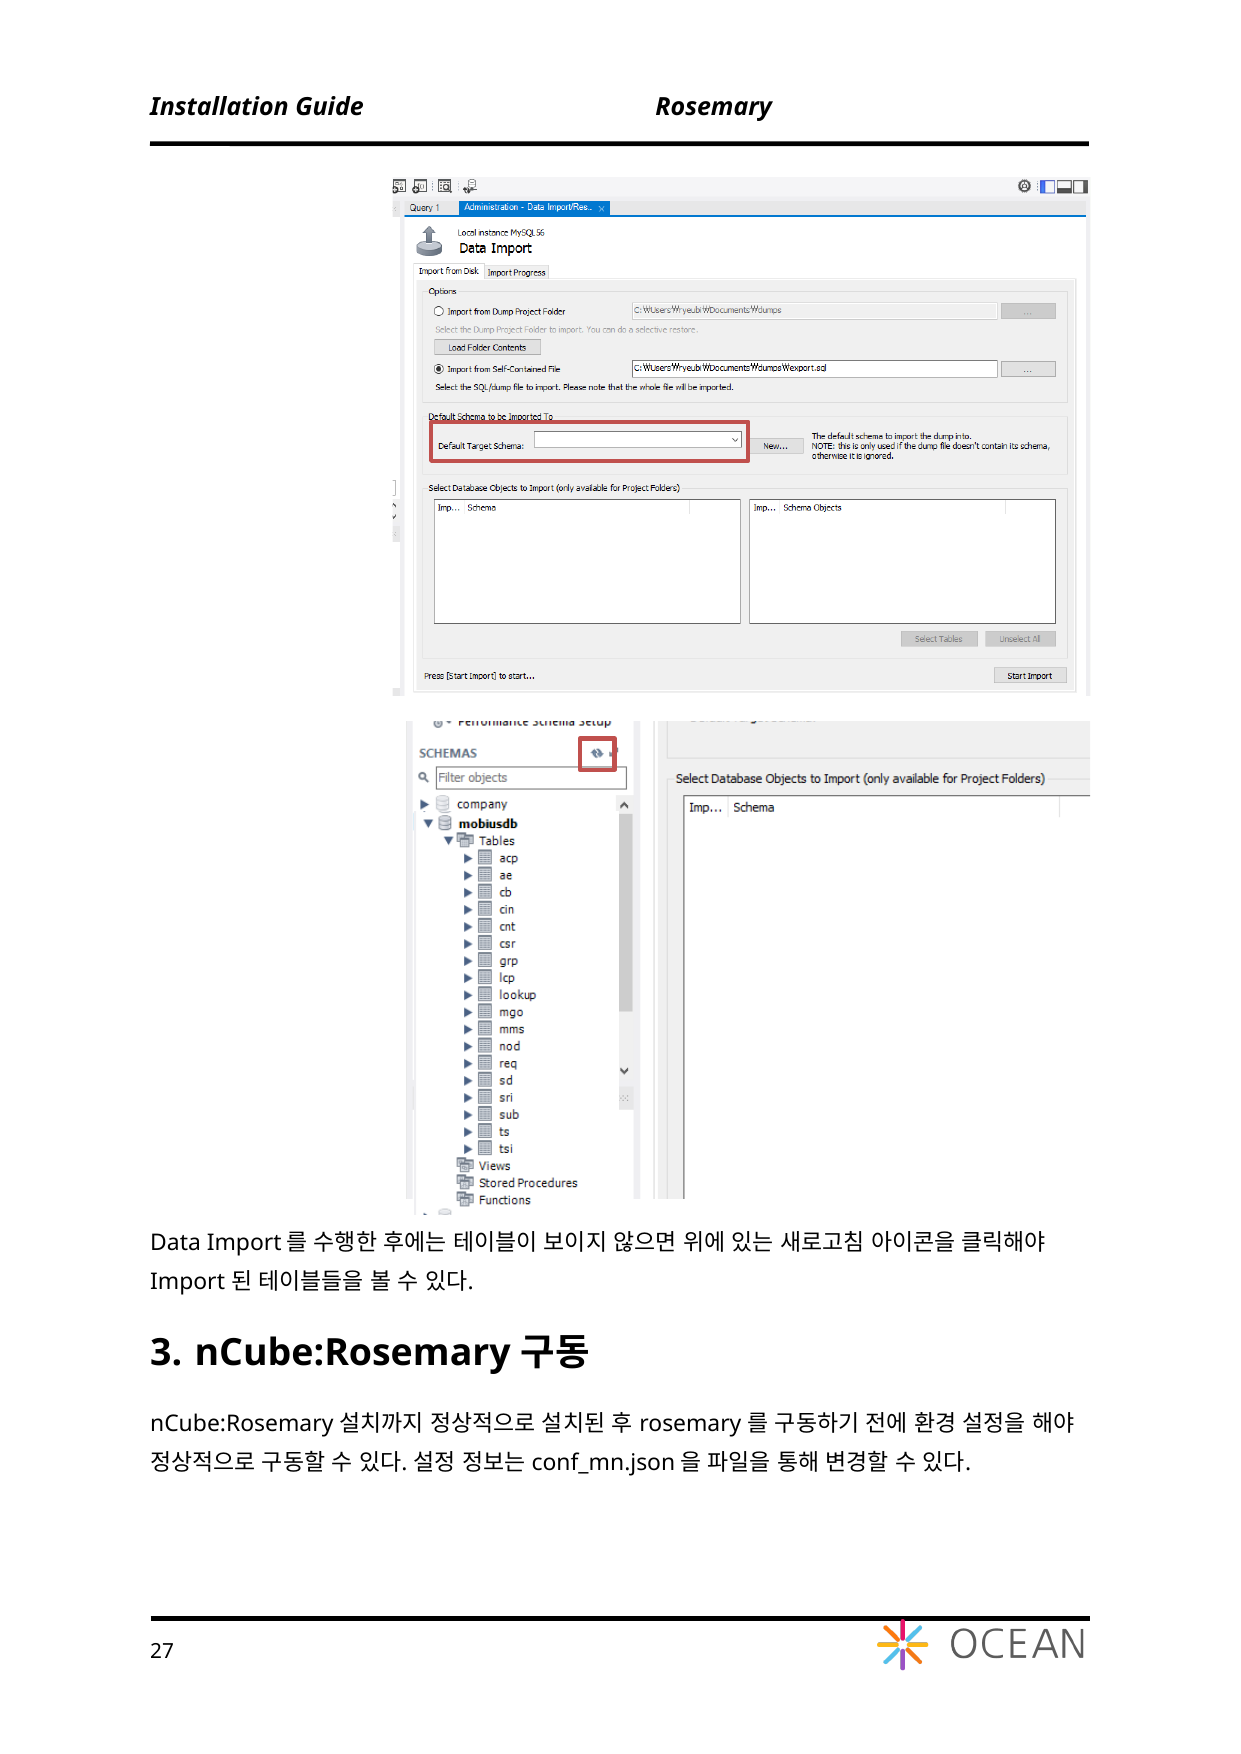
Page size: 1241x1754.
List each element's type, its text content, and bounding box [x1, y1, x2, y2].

list nCube:Rosemary 구동 [150, 1322, 1090, 1376]
text Data Import를 수행한 후에는 테이블이 보이지 않으면 위에 있는 새로고침 아이콘을 클릭해야 Import 된 테이블들을 볼 수 있다. [150, 1224, 1090, 1296]
picture [392, 177, 1091, 696]
text nCube:Rosemary 설치까지 정상적으로 설치된 후 rosemary 를 구동하기 전에 환경 설정을 해야 정상적으로 구동할 수 있다. 설정 정보는 conf_mn.json을 파일을 통해 변경할 수 있다. [150, 1405, 1090, 1477]
picture [406, 721, 1091, 1215]
picture [873, 1612, 1092, 1678]
